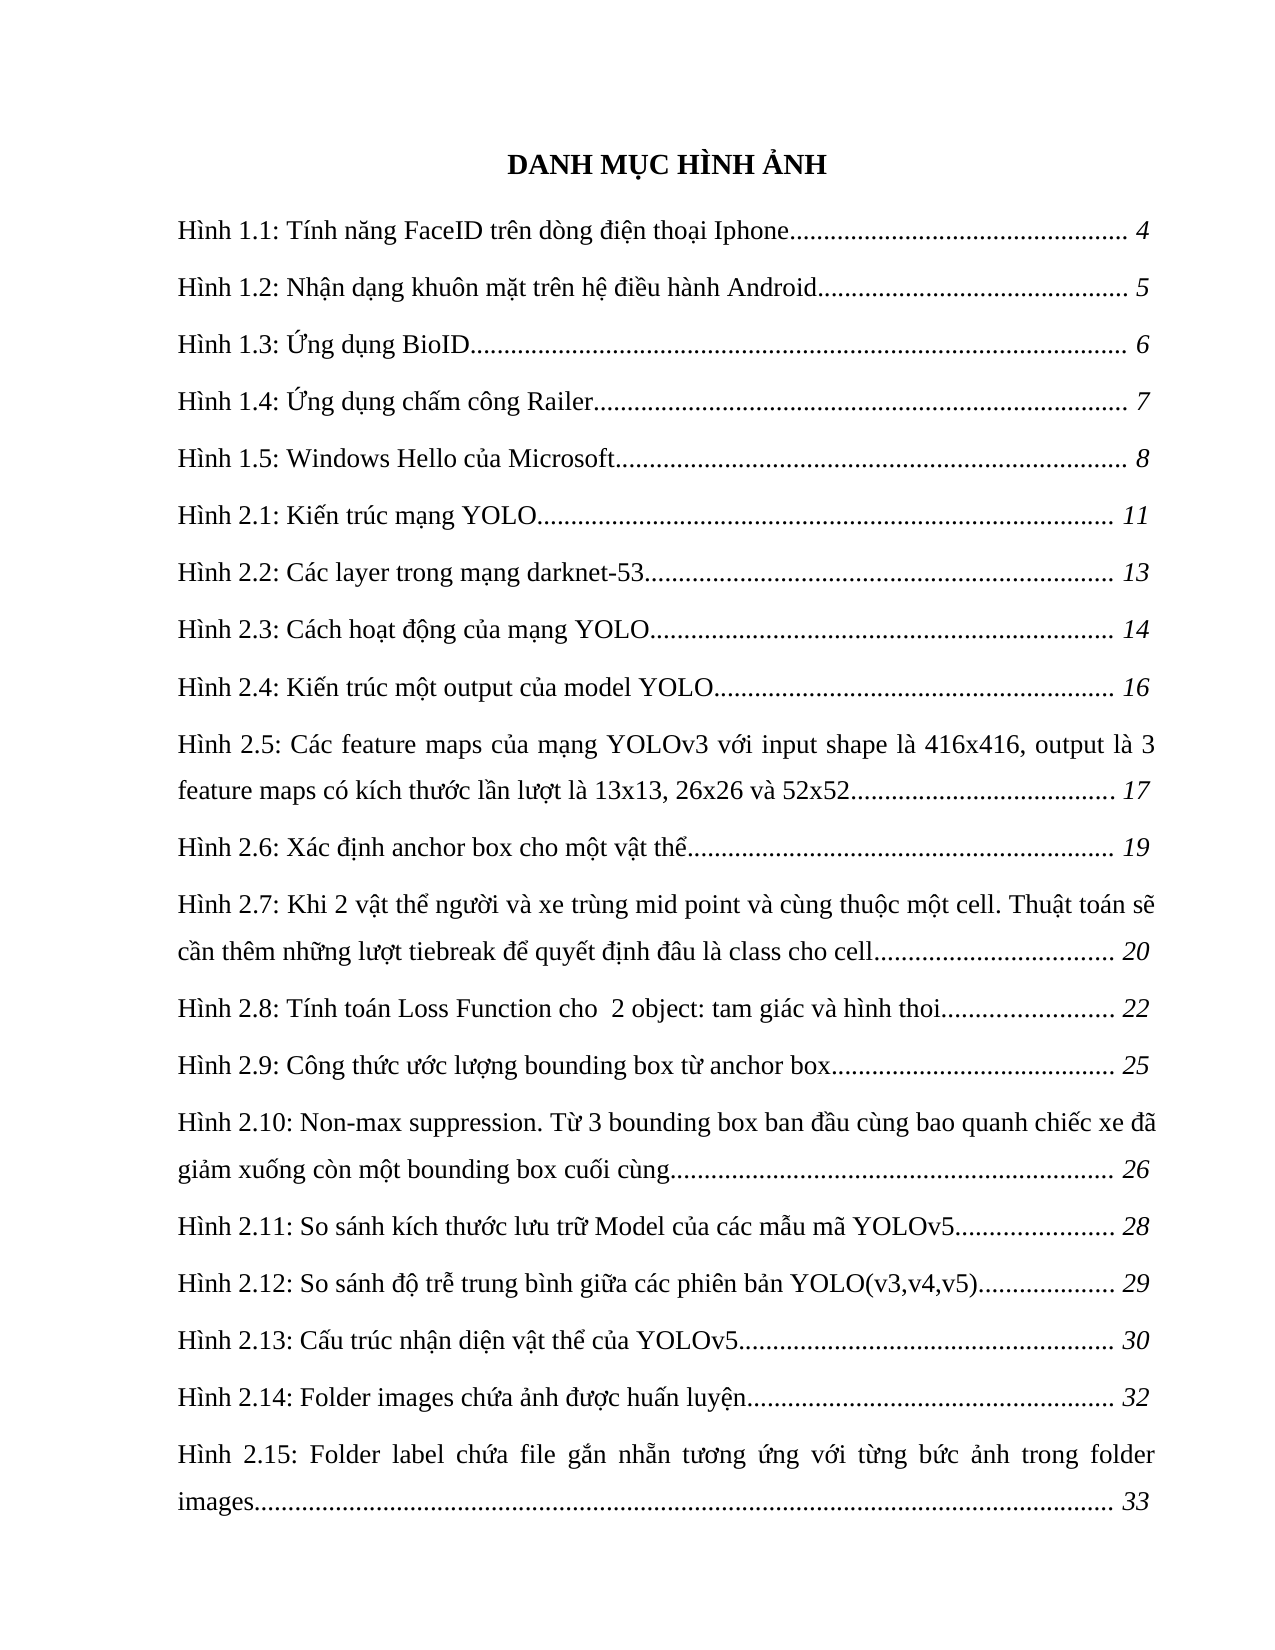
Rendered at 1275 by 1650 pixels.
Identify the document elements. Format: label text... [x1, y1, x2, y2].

text Hình 2.10: Non-max suppression. Từ 3 bounding box ban đầu cùng bao quanh chiếc xe đã giảm xuống còn một bounding box cuối cùng 26 [177, 1106, 1157, 1184]
text Hình 1.3: Ứng dụng BioID 6 [177, 328, 1157, 359]
text Hình 2.7: Khi 2 vật thể người và xe trùng mid point và cùng thuộc một cell. Thuật toán sẽ cần thêm những lượt tiebreak để quyết định đâu là class cho cell 20 [177, 888, 1157, 966]
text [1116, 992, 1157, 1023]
text Hình 2.4: Kiến trúc một output của model YOLO 16 [177, 671, 1157, 702]
text Hình 2.1: Kiến trúc mạng YOLO 11 [177, 499, 1157, 531]
text Hình 2.12: So sánh độ trễ trung bình giữa các phiên bản YOLO(v3,v4,v5) 29 [177, 1267, 1157, 1298]
text Hình 2.5: Các feature maps của mạng YOLOv3 với input shape là 416x416, output là 3 feature maps có kích thước lần lượt là 13x13, 26x26 và 52x52 . 17 [177, 728, 1157, 806]
text Hình 2.15: Folder label chứa file gắn nhẵn tương ứng với từng bức ảnh trong folder images 33 [177, 1438, 1157, 1516]
text Hình 2.14: Folder images chứa ảnh được huấn luyện 32 [177, 1381, 1157, 1413]
text Hình 1.5: Windows Hello của Microsoft 8 [177, 442, 1157, 473]
text Hình 2.2: Các layer trong mạng darknet-53 13 [177, 556, 280, 588]
text Hình 1.1: Tính năng FaceID trên dòng điện thoại Iphone 4 [177, 214, 1157, 245]
text Hình 1.4: Ứng dụng chấm công Railer 7 [177, 385, 1157, 416]
text DANH MỤC HÌNH ẢNH [177, 147, 1157, 181]
text Hình 2.6: Xác định anchor box cho một vật thể 19 [177, 831, 280, 863]
text Hình 2.13: Cấu trúc nhận diện vật thể của YOLOv5 30 [177, 1324, 1157, 1356]
text Hình 1.2: Nhận dạng khuôn mặt trên hệ điều hành Android 5 [177, 271, 1157, 302]
text Hình 2.3: Cách hoạt động của mạng YOLO 14 [177, 613, 1157, 645]
text Hình 2.11: So sánh kích thước lưu trữ Model của các mẫu mã YOLOv5 28 [177, 1210, 1157, 1241]
